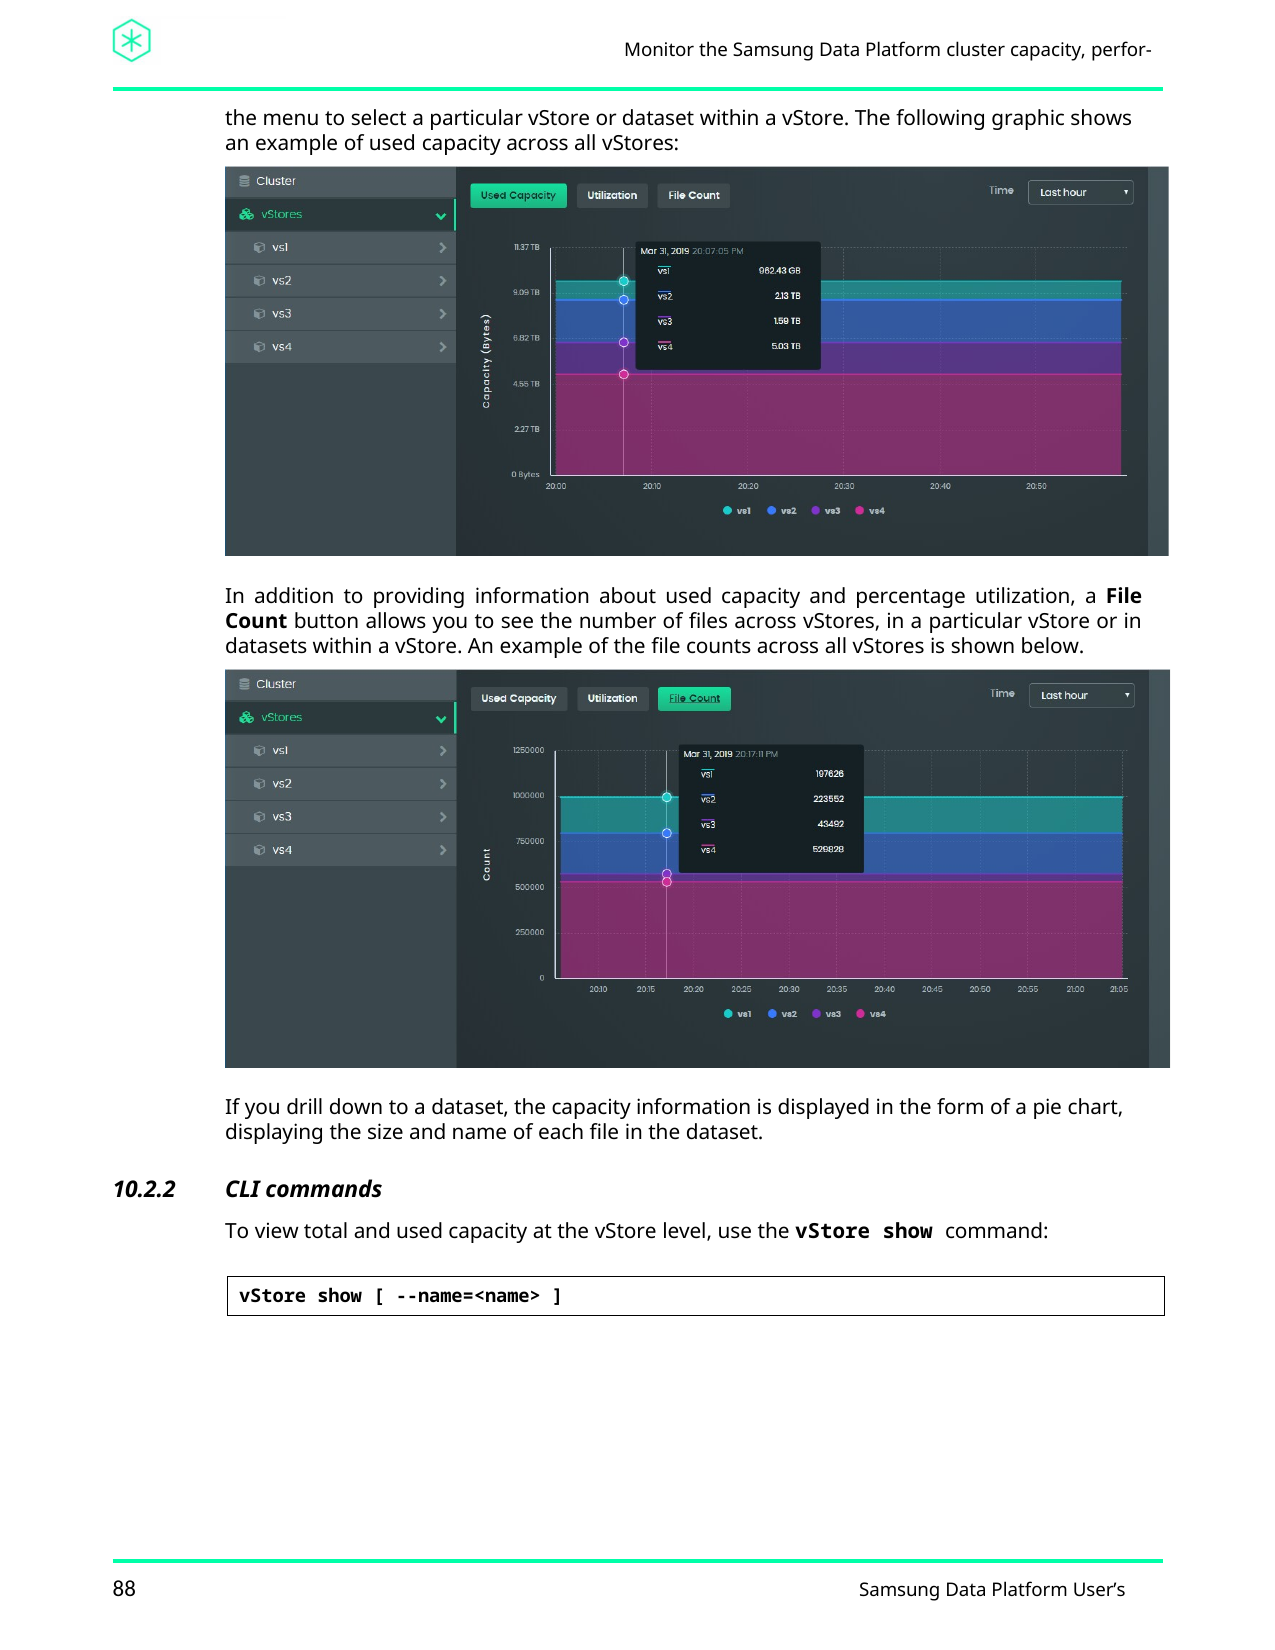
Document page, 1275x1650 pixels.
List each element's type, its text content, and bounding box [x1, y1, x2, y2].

text If you drill down to a dataset, the capacity information is displayed in the form of a pie chart, displaying the size and name of each file in the dataset. [225, 1095, 1156, 1145]
picture [225, 669, 1171, 1068]
picture [112, 16, 287, 65]
picture [225, 166, 1169, 556]
text In addition to providing information about used capacity and percentage utilization, a File Count button allows you to see the number of files across vStores, in a particular vStore or in datasets within a vStore. An example of the file counts across all vStores is shown below. [225, 583, 1142, 658]
text To view total and used capacity at the vStore level, use the vStore show command: [225, 1216, 1175, 1245]
text the menu to select a particular vStore or dataset within a vStore. The following graphic shows an example of used capacity across all vStores: [225, 105, 1156, 155]
subtitle CLI commands [112, 1173, 1175, 1204]
